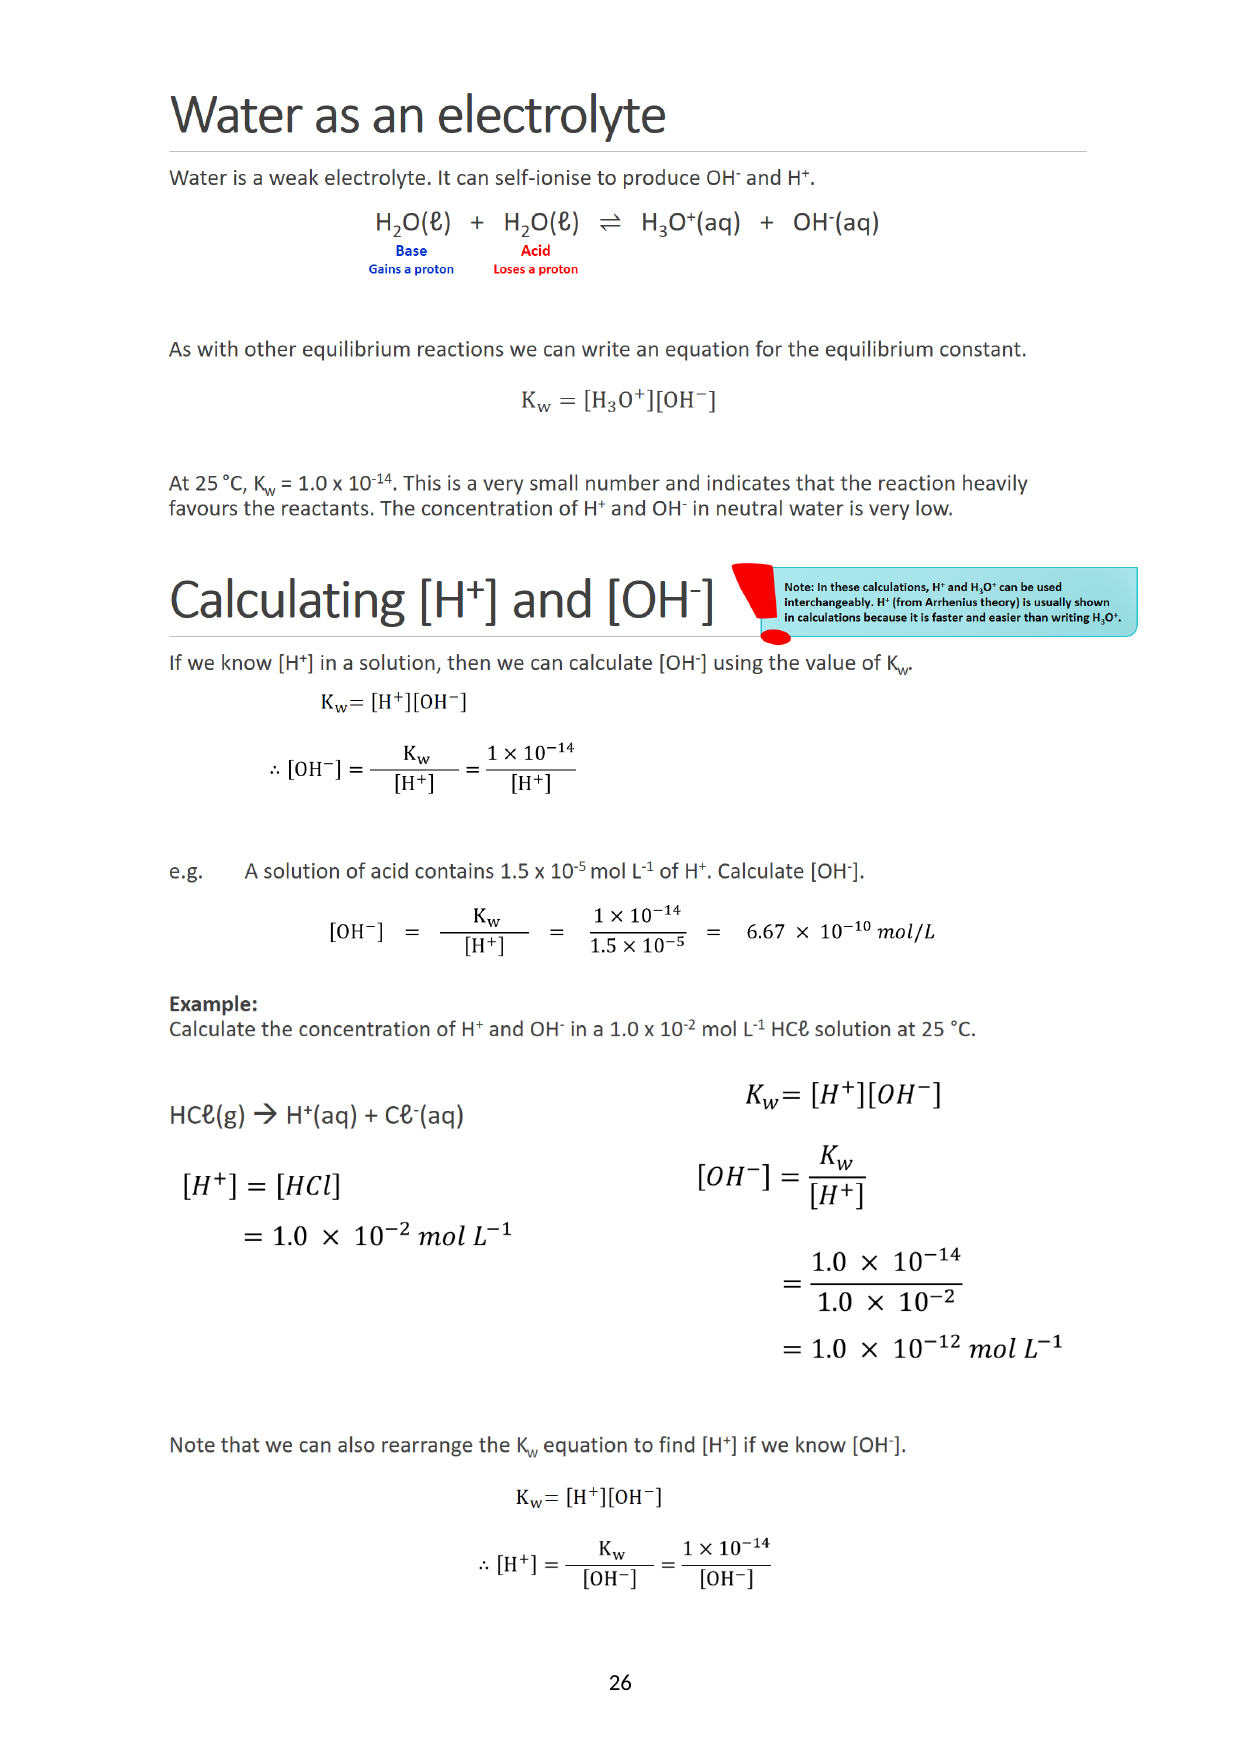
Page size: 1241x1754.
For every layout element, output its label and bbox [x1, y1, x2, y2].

picture [59, 558, 1182, 965]
picture [59, 988, 1182, 1379]
picture [59, 88, 1181, 536]
picture [59, 1426, 1182, 1594]
